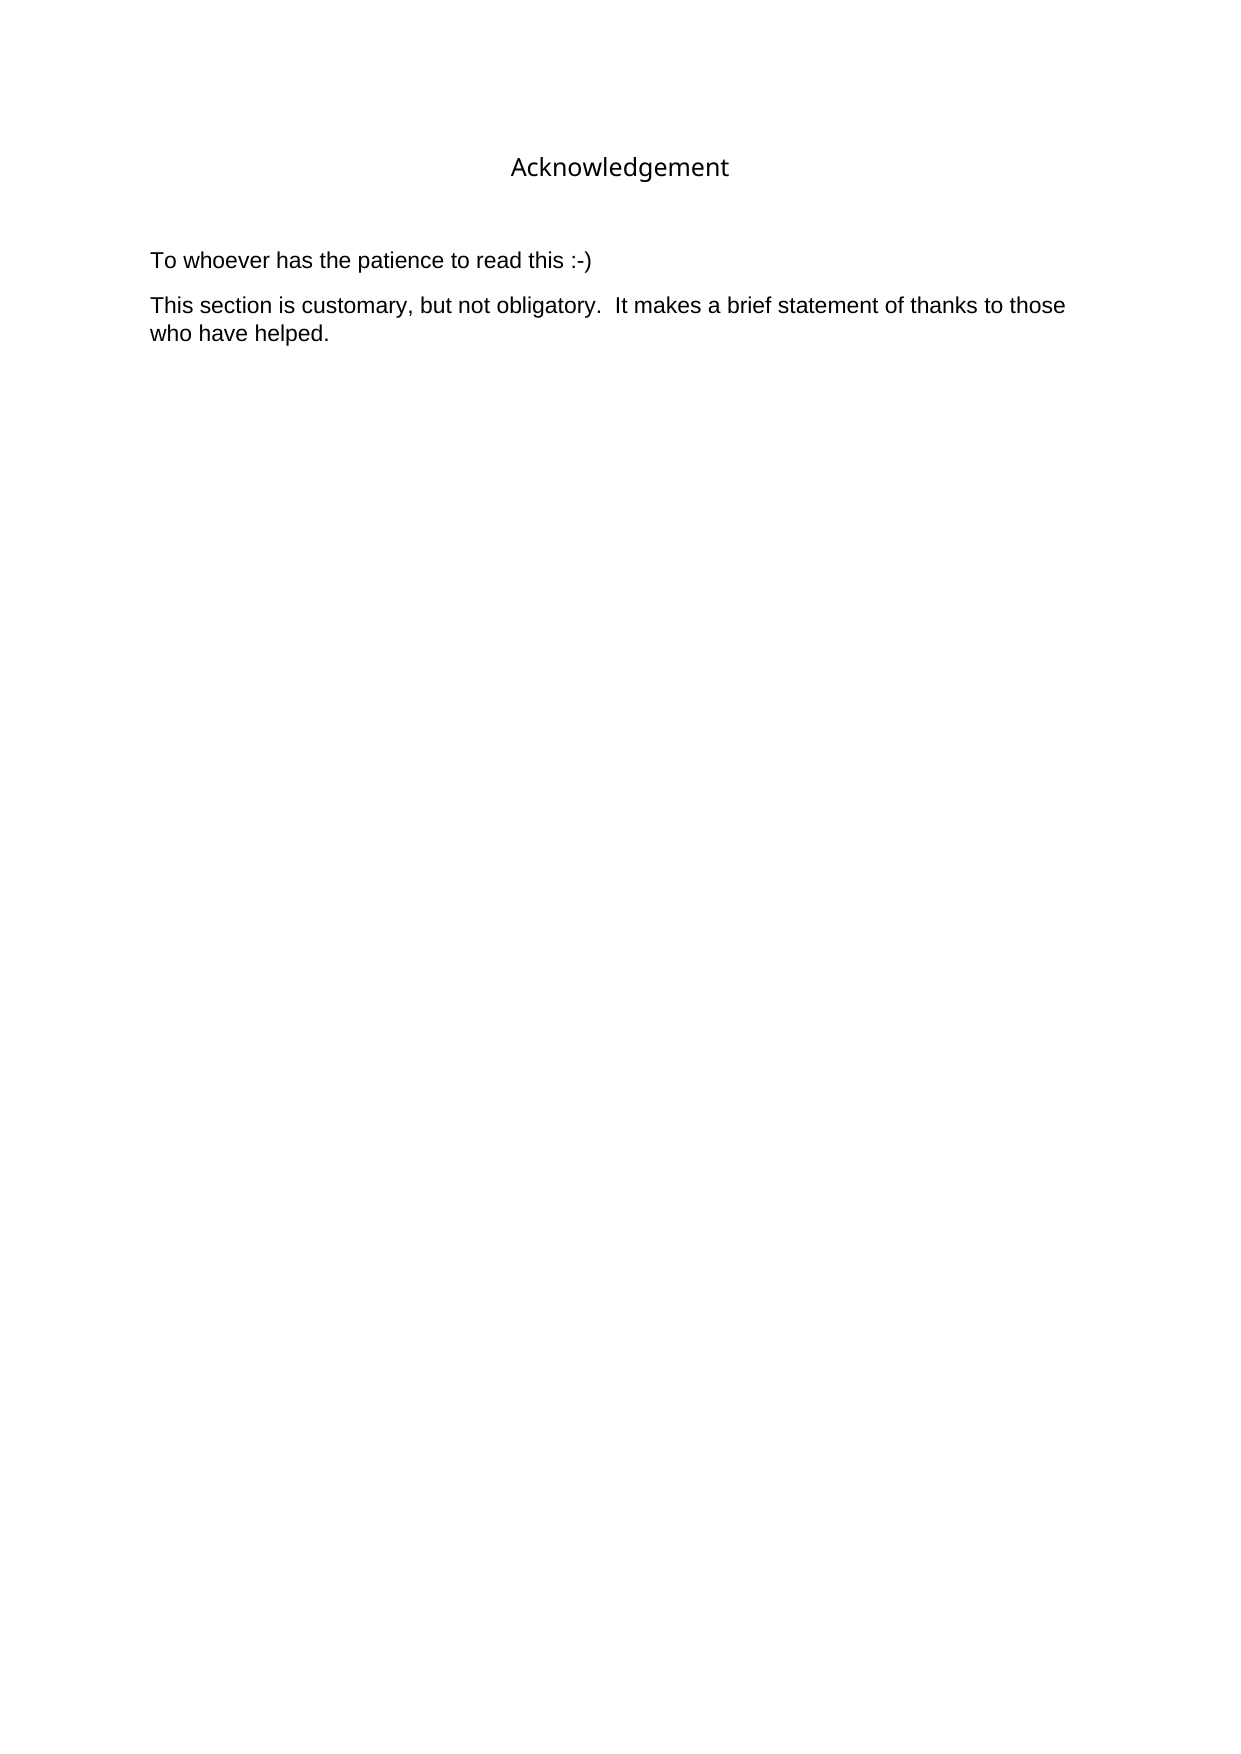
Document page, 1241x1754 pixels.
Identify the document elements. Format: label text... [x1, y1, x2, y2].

text This section is customary, but not obligatory. It makes a brief statement of thanks to those who have helped. [150, 292, 1090, 346]
text To whoever has the patience to read this :-) [150, 247, 1090, 273]
subtitle Acknowledgement [150, 150, 1090, 184]
